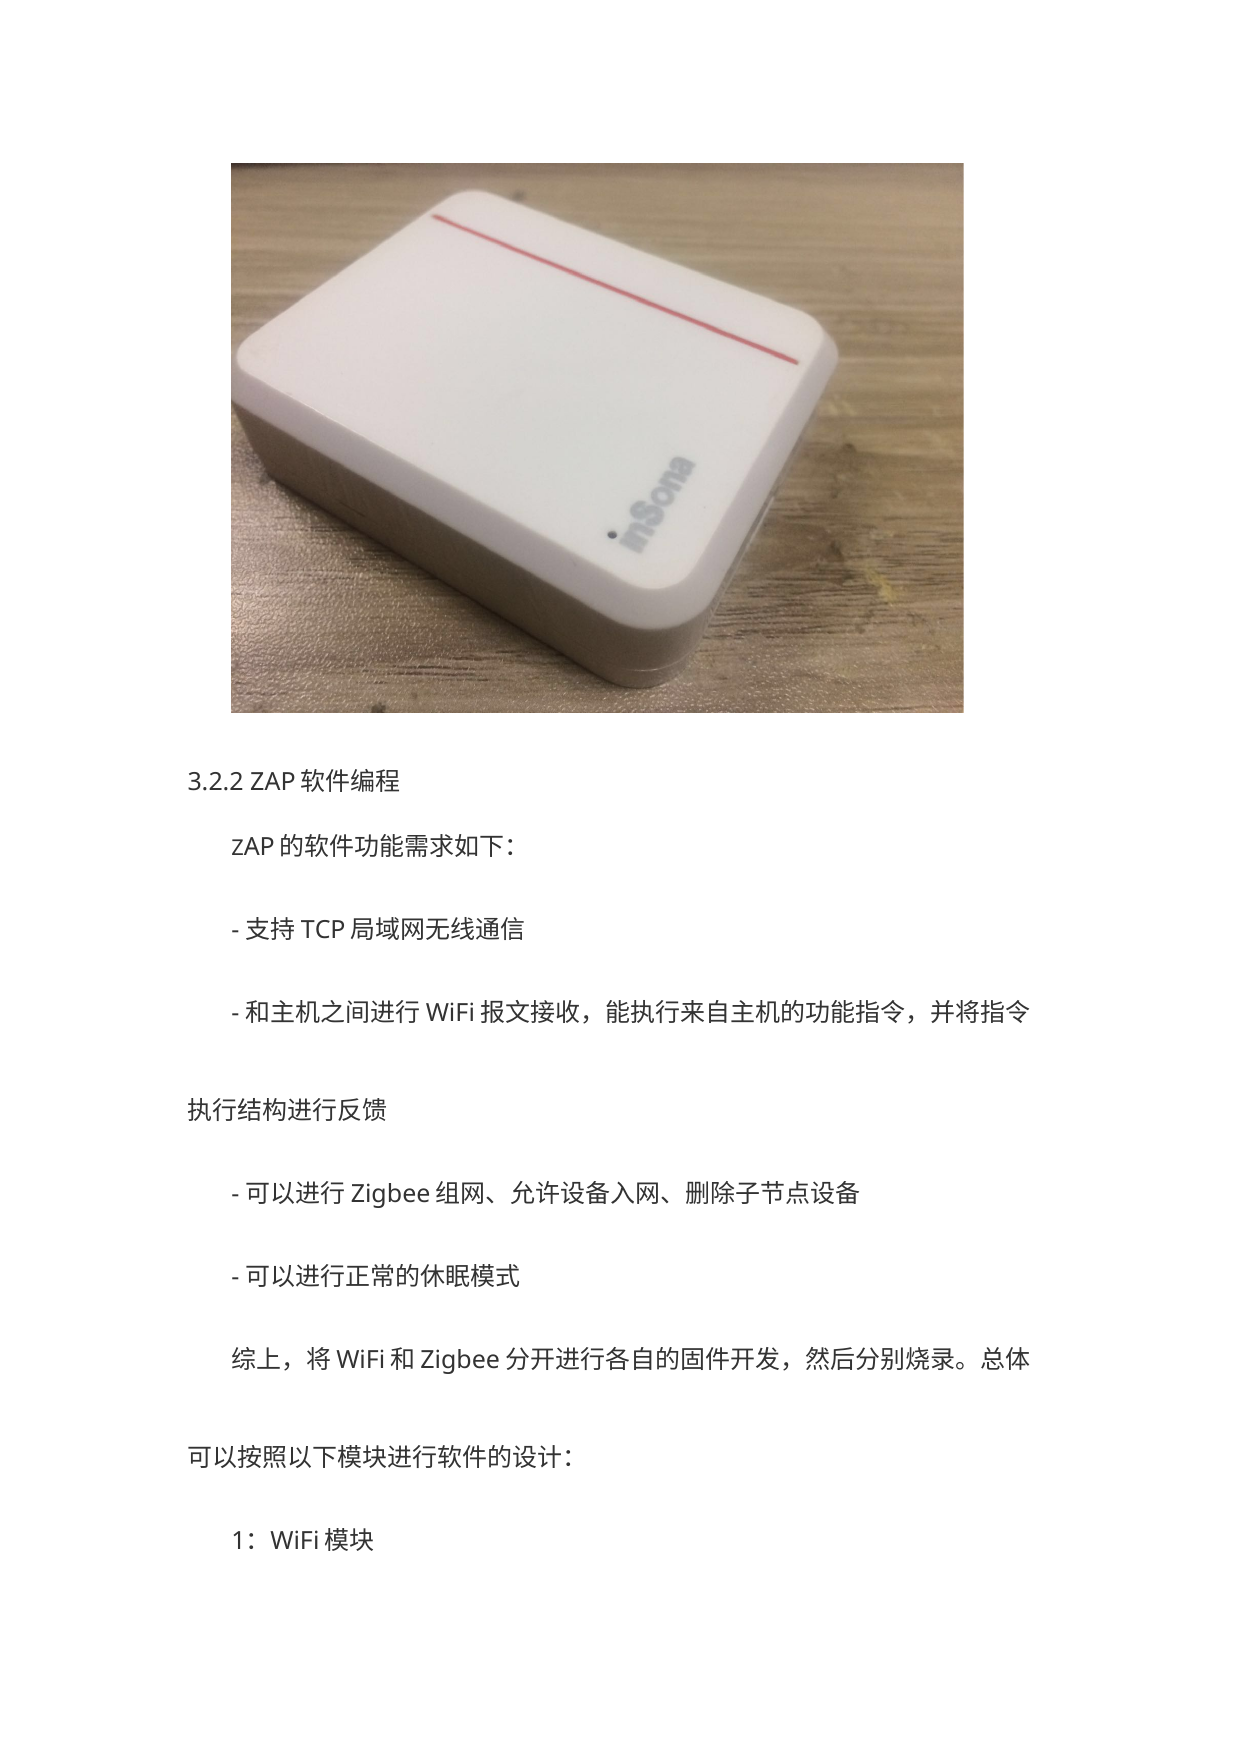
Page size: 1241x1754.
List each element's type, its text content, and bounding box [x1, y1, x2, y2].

text ZAP的软件功能需求如下： [187, 812, 1053, 877]
text - 支持TCP局域网无线通信 [187, 895, 1053, 960]
text - 和主机之间进行WiFi报文接收，能执行来自主机的功能指令，并将指令执行结构进行反馈 [187, 978, 1053, 1141]
text - 可以进行Zigbee组网、允许设备入网、删除子节点设备 [187, 1159, 1053, 1224]
text 1：WiFi模块 [187, 1506, 1053, 1571]
text 综上，将WiFi和Zigbee分开进行各自的固件开发，然后分别烧录。总体可以按照以下模块进行软件的设计： [187, 1325, 1053, 1488]
text 3.2.2 ZAP软件编程 [187, 747, 1053, 812]
picture [231, 163, 964, 713]
text - 可以进行正常的休眠模式 [187, 1242, 1053, 1307]
